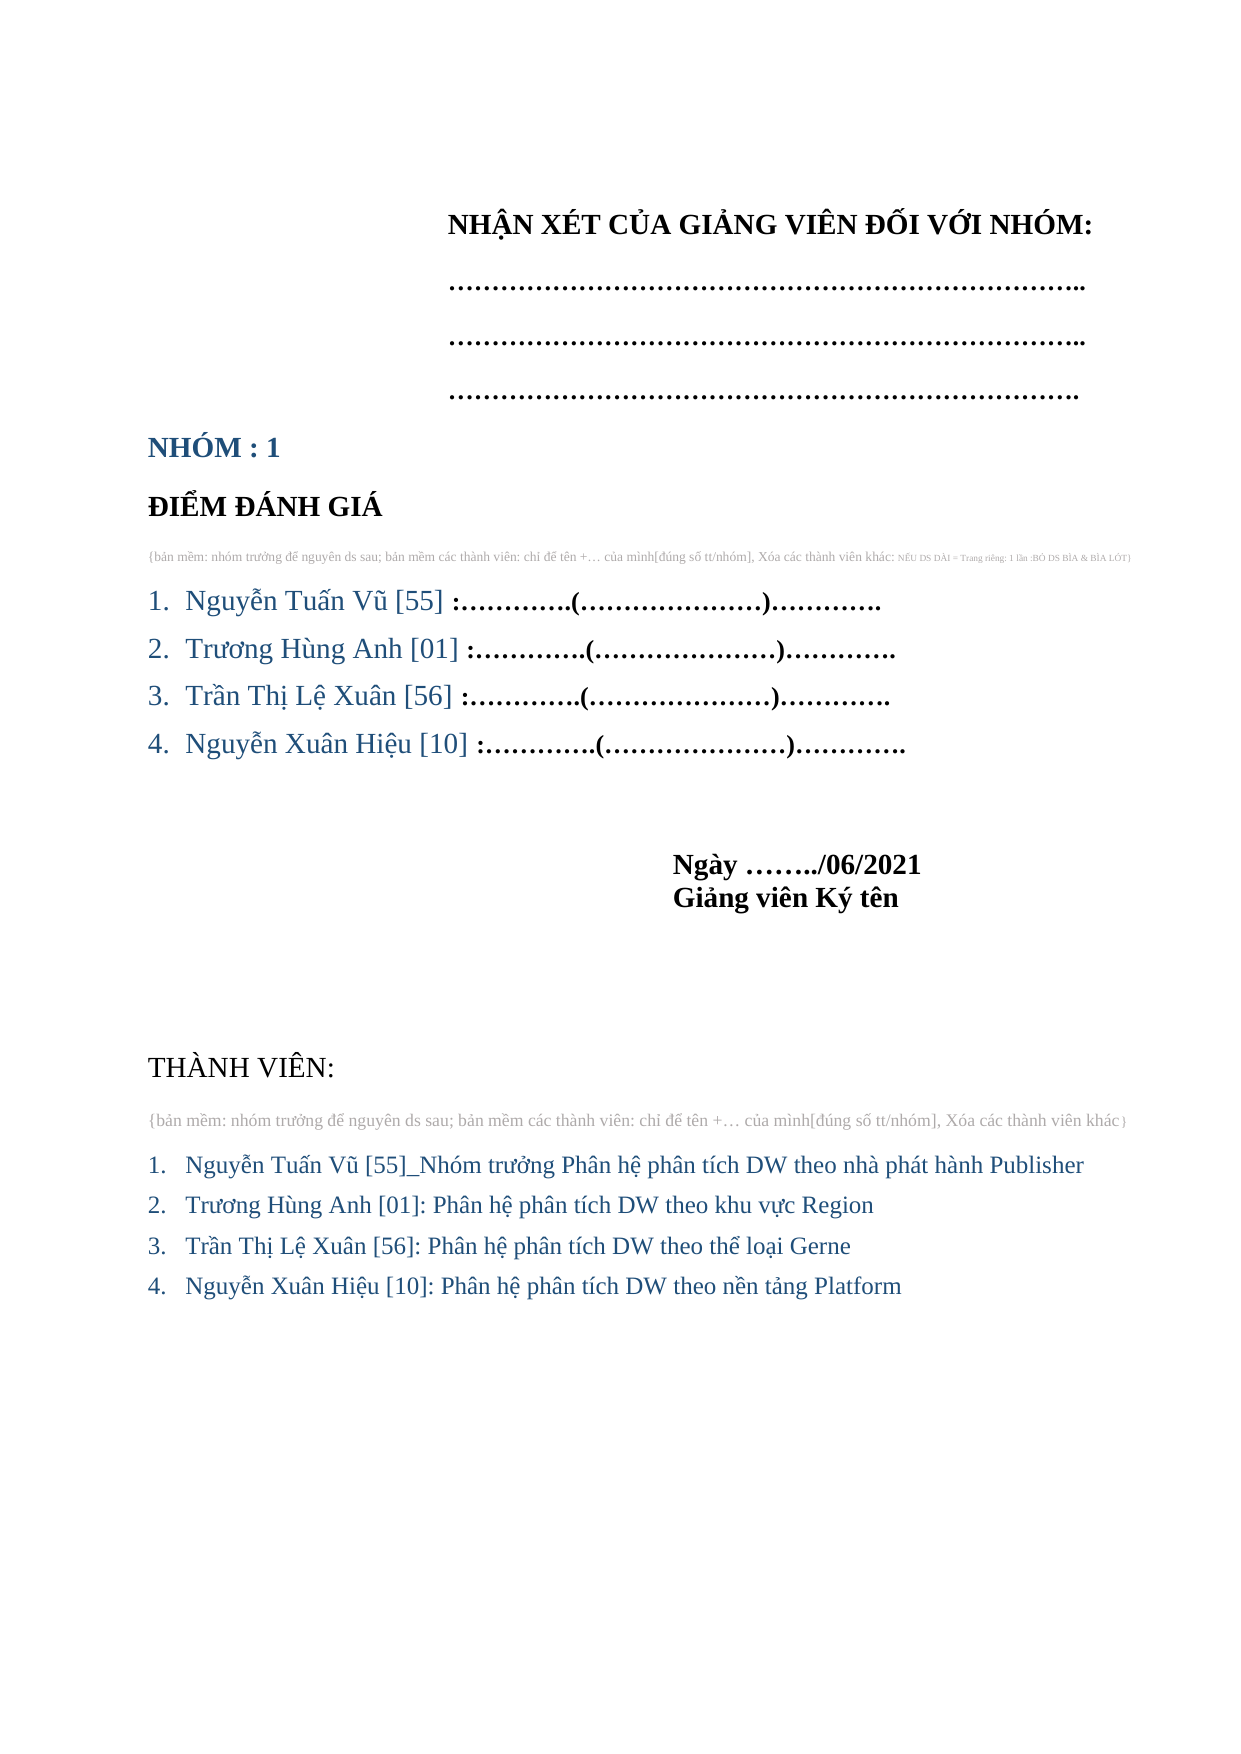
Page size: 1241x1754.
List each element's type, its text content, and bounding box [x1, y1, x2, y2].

list Trần Thị Lệ Xuân [56] :………….(…………………)…………. [148, 678, 1162, 712]
text ……………………………………………………………….. [148, 266, 1162, 296]
text NHÓM : 1 [148, 430, 1162, 463]
text {bản mềm: nhóm trưởng để nguyên ds sau; bản mềm các thành viên: chỉ để tên +… của mình[đúng số tt/nhóm], Xóa các thành viên khác: NẾU DS DÀI = Trang riêng: 1 lần :BỎ DS BÌA & BÌA LÓT} [148, 549, 1216, 564]
text ĐIỂM ĐÁNH GIÁ [148, 489, 1162, 523]
text ………………………………………………………………. [148, 375, 1162, 405]
text THÀNH VIÊN: [148, 1050, 1162, 1084]
list Trương Hùng Anh [01] :………….(…………………)…………. [148, 631, 1162, 665]
list Nguyễn Tuấn Vũ [55] :………….(…………………)…………. [148, 583, 1162, 617]
text Giảng viên Ký tên [148, 880, 1162, 914]
list Nguyễn Tuấn Vũ [55]_Nhóm trưởng Phân hệ phân tích DW theo nhà phát hành Publisher [148, 1150, 1162, 1179]
text Ngày ……../06/2021 [148, 847, 1162, 880]
list Nguyễn Xuân Hiệu [10]: Phân hệ phân tích DW theo nền tảng Platform [148, 1271, 1162, 1300]
list Nguyễn Xuân Hiệu [10] :………….(…………………)…………. [148, 727, 1162, 760]
text NHẬN XÉT CỦA GIẢNG VIÊN ĐỐI VỚI NHÓM: [448, 207, 1162, 241]
list Trần Thị Lệ Xuân [56]: Phân hệ phân tích DW theo thể loại Gerne [148, 1231, 1162, 1259]
text ……………………………………………………………….. [148, 321, 1162, 351]
text {bản mềm: nhóm trưởng để nguyên ds sau; bản mềm các thành viên: chỉ để tên +… của mình[đúng số tt/nhóm], Xóa các thành viên khác} [148, 1109, 1162, 1130]
list Trương Hùng Anh [01]: Phân hệ phân tích DW theo khu vực Region [148, 1191, 1162, 1219]
